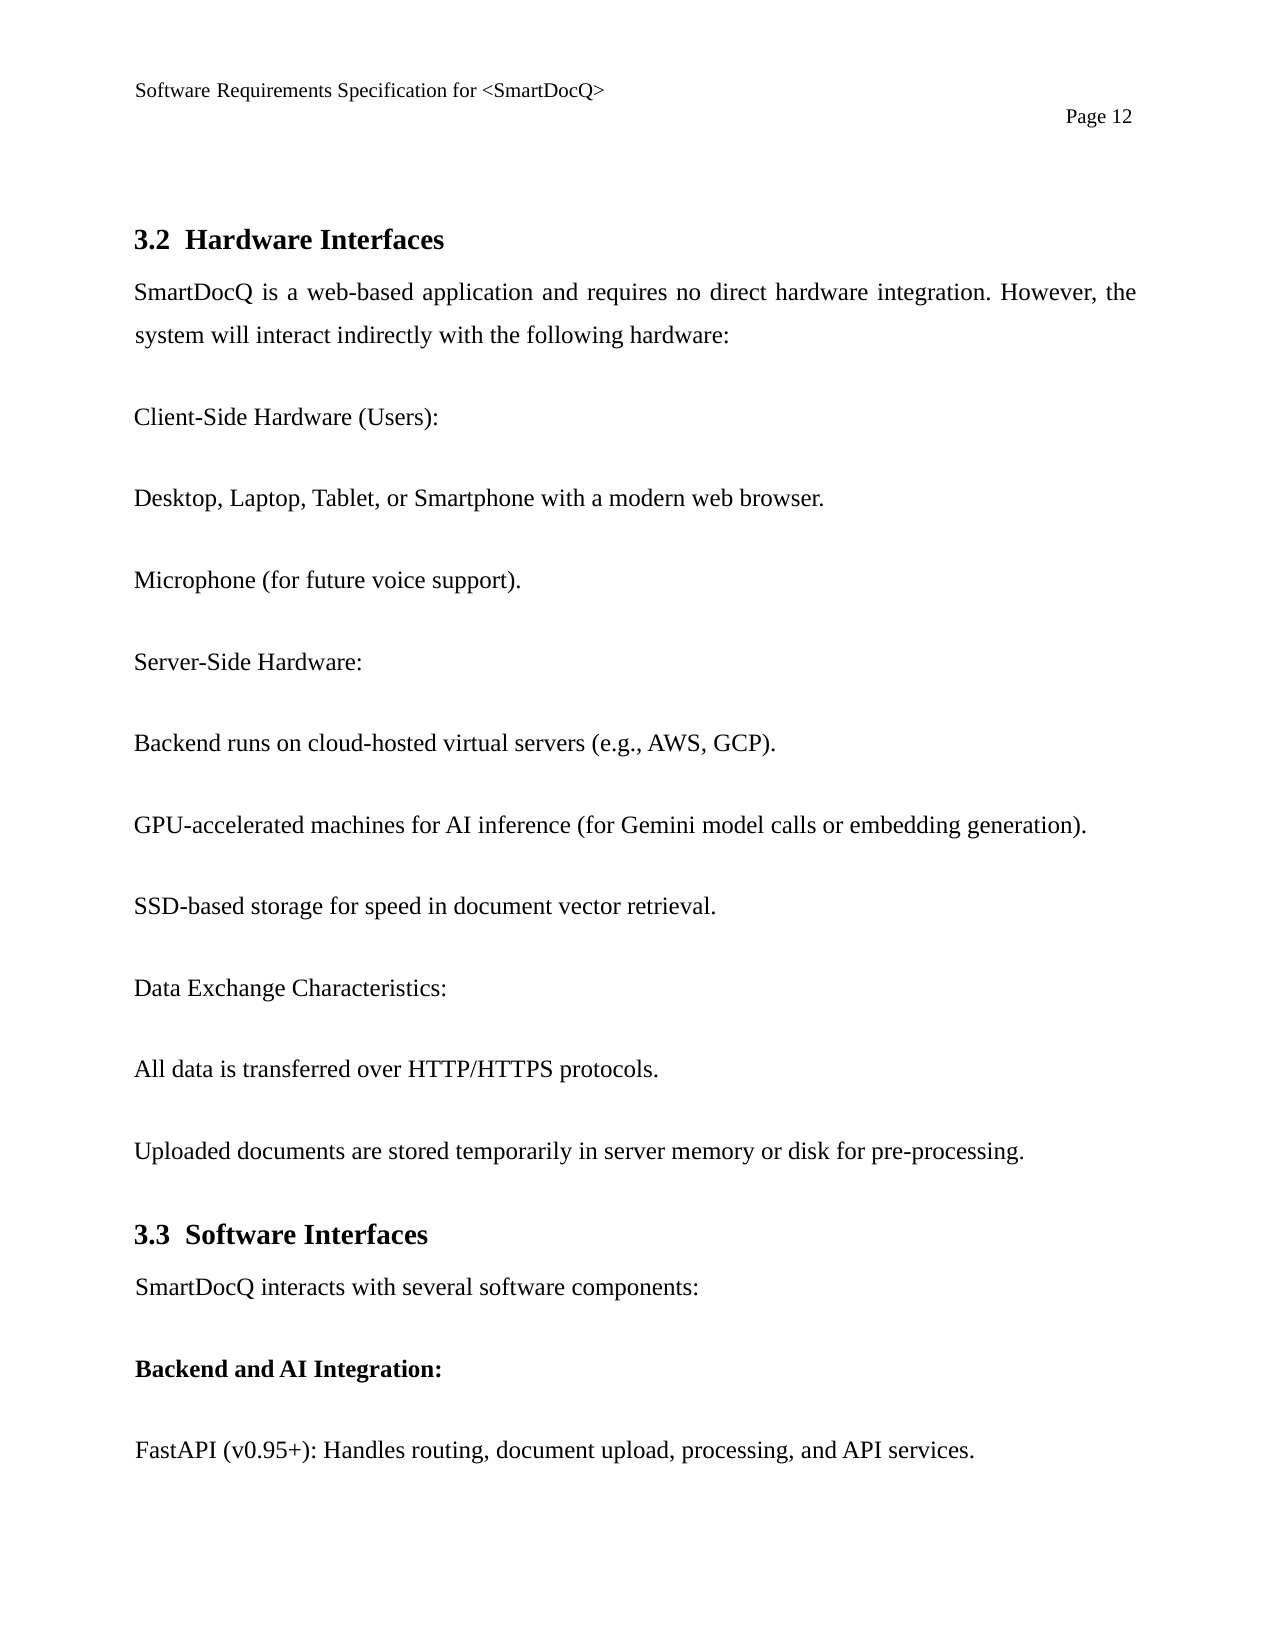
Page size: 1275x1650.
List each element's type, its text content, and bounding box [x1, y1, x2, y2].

text Server-Side Hardware: [133, 647, 1137, 675]
text SSD-based storage for speed in document vector retrieval. [133, 891, 1137, 920]
text Backend and AI Integration: [135, 1354, 1137, 1383]
text Microphone (for future voice support). [133, 565, 1137, 594]
text FastAPI (v0.95+): Handles routing, document upload, processing, and API services. [135, 1436, 1137, 1464]
text Client-Side Hardware (Users): [133, 402, 1137, 431]
text Data Exchange Characteristics: [133, 973, 1137, 1002]
text Uploaded documents are stored temporarily in server memory or disk for pre-processing. [133, 1136, 1137, 1165]
text SmartDocQ is a web-based application and requires no direct hardware integration. However, the system will interact indirectly with the following hardware: [133, 277, 1137, 349]
text SmartDocQ interacts with several software components: [135, 1272, 1137, 1301]
text Backend runs on cloud-hosted virtual servers (e.g., AWS, GCP). [133, 728, 1137, 757]
text GPU-accelerated machines for AI inference (for Gemini model calls or embedding generation). [133, 810, 1137, 838]
text All data is transferred over HTTP/HTTPS protocols. [133, 1054, 1137, 1083]
subtitle Hardware Interfaces [133, 222, 1137, 256]
text Desktop, Laptop, Tablet, or Smartphone with a modern web browser. [133, 483, 1137, 512]
subtitle Software Interfaces [133, 1217, 1137, 1251]
